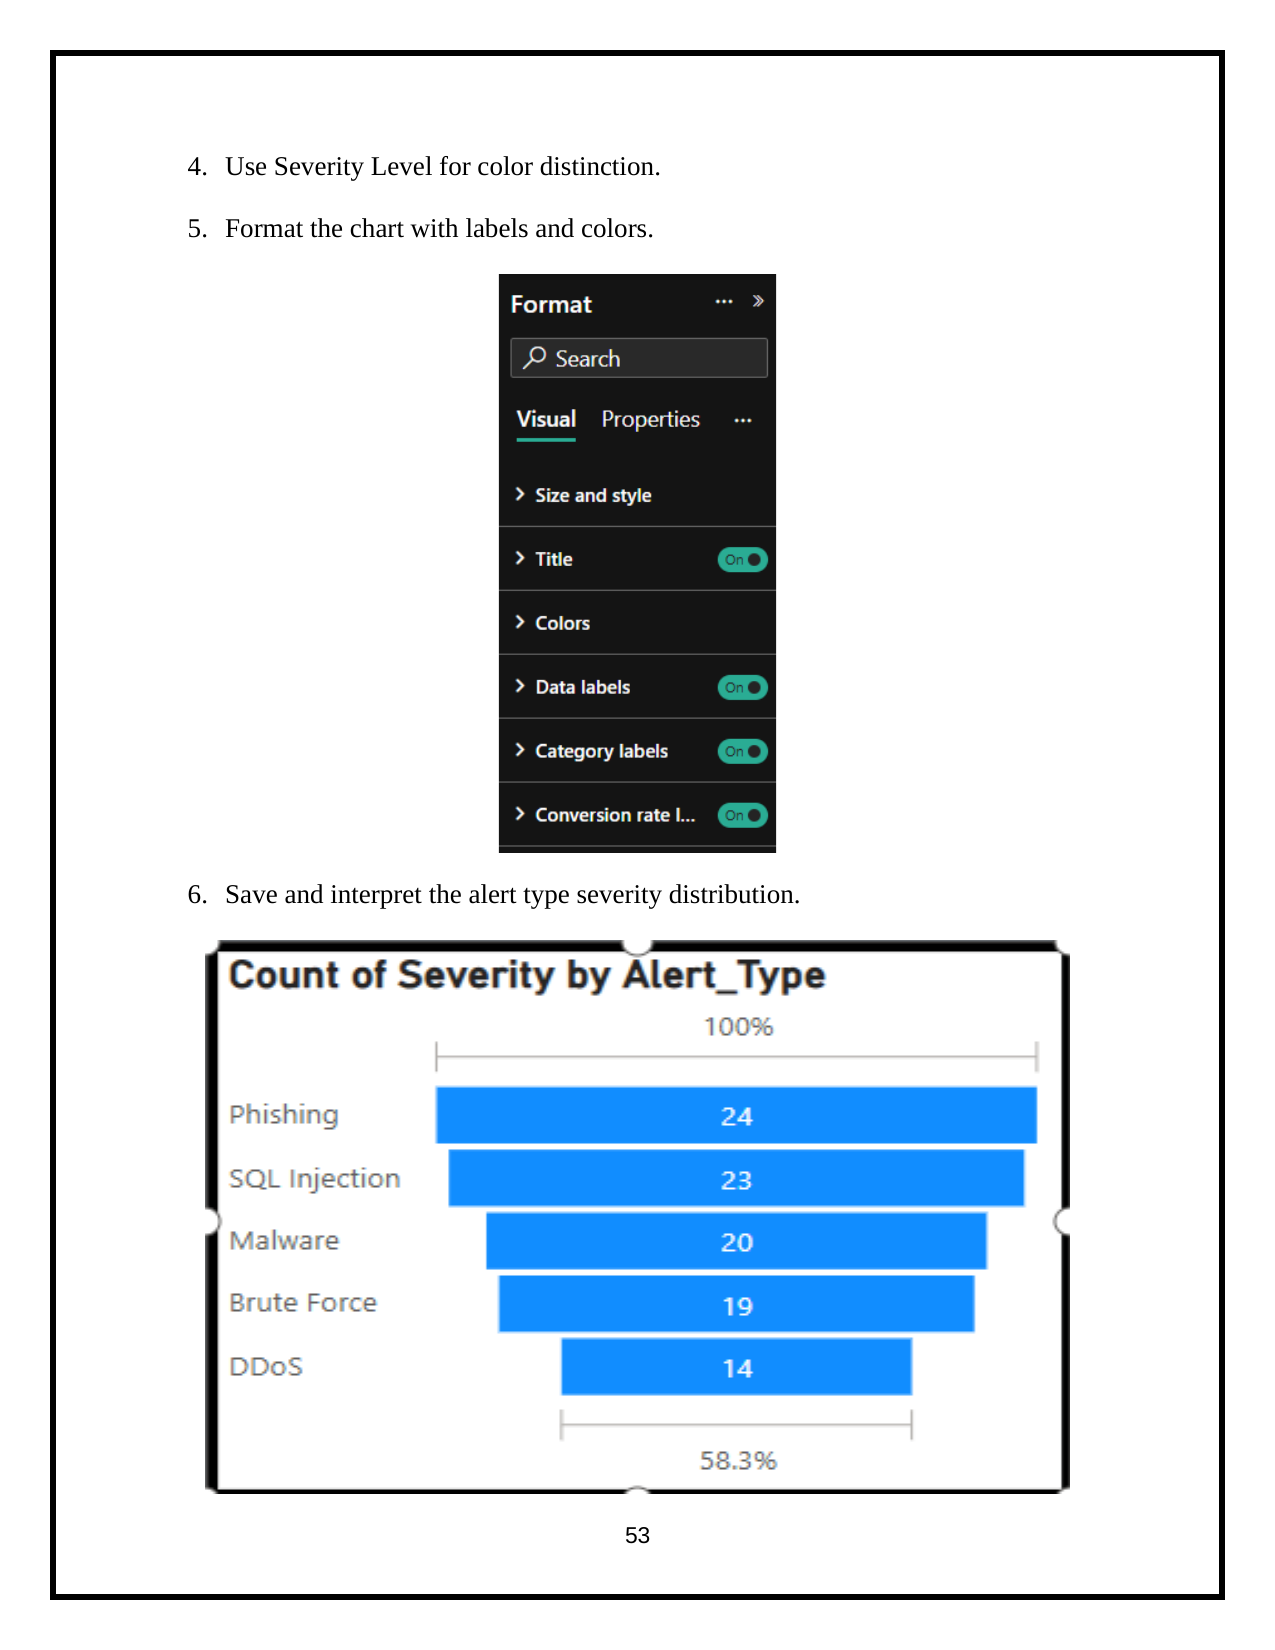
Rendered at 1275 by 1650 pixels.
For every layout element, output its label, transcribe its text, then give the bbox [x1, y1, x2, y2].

picture [205, 940, 1070, 1494]
list Use Severity Level for color distinction. [187, 150, 1125, 181]
list Format the chart with labels and colors. [187, 212, 1125, 243]
list Save and interpret the alert type severity distribution. [187, 878, 1125, 910]
picture [498, 274, 777, 853]
